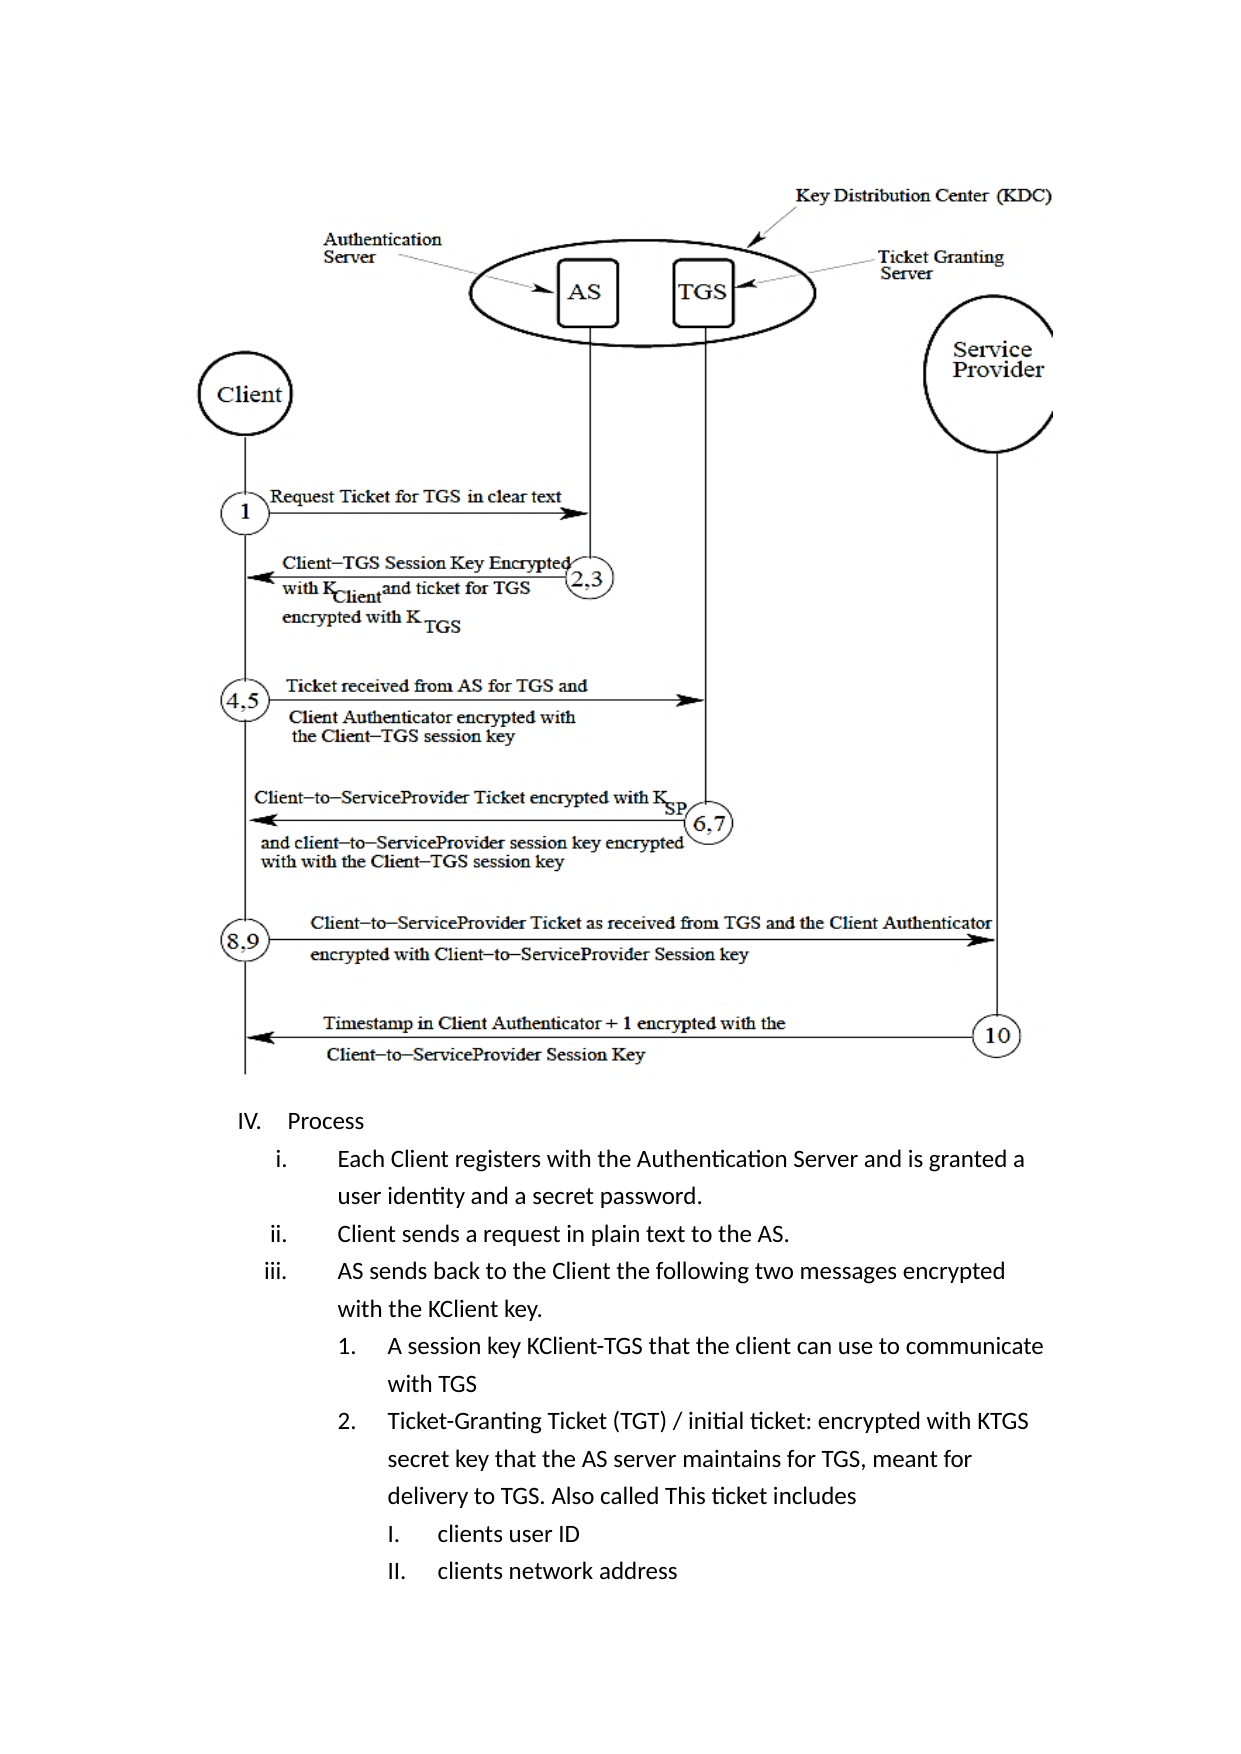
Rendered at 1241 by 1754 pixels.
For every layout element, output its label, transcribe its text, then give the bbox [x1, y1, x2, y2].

list Process [237, 1102, 1053, 1139]
list clients user ID [387, 1514, 1053, 1552]
list AS sends back to the Client the following two messages encrypted with the KClient key. [287, 1252, 1053, 1327]
list Ticket-Granting Ticket (TGT) / initial ticket: encrypted with KTGS secret key that the AS server maintains for TGS, meant for delivery to TGS. Also called This ticket includes [337, 1402, 1053, 1514]
list A session key KClient-TGS that the client can use to communicate with TGS [337, 1327, 1053, 1402]
picture [187, 179, 1053, 1087]
list Each Client registers with the Authentication Server and is granted a user identity and a secret password. [287, 1139, 1053, 1214]
list clients network address [387, 1552, 1053, 1589]
list Client sends a request in plain text to the AS. [287, 1214, 1053, 1252]
